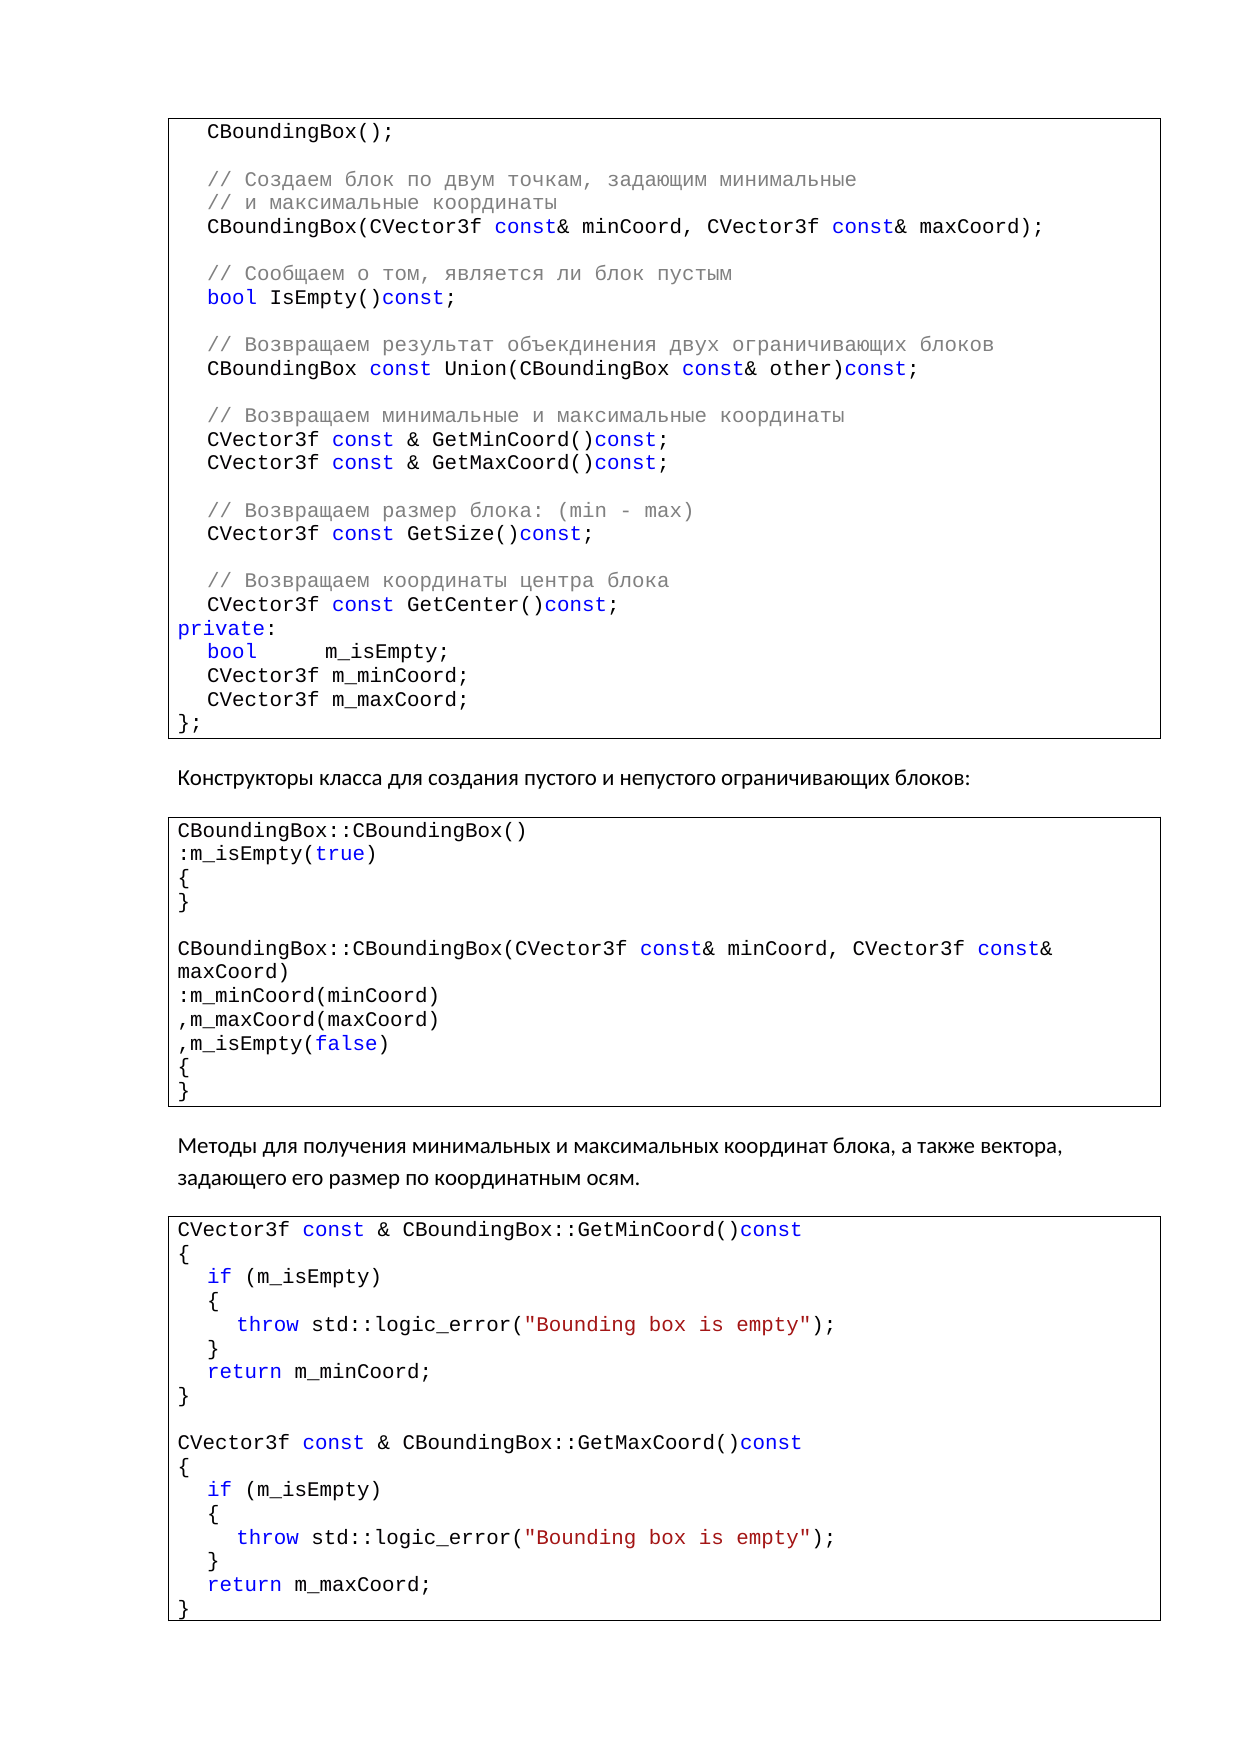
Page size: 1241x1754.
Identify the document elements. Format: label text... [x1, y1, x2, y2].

text :m_isEmpty(true) [177, 843, 1152, 867]
text throw std::logic_error("Bounding box is empty"); [177, 1527, 1152, 1550]
text CBoundingBox::CBoundingBox(CVector3f const& minCoord, CVector3f const& maxCoord) [177, 938, 1152, 985]
text return m_maxCoord; [177, 1574, 1152, 1598]
text ,m_maxCoord(maxCoord) [177, 1009, 1152, 1032]
text } [177, 1550, 1152, 1574]
text Конструкторы класса для создания пустого и непустого ограничивающих блоков: [177, 763, 1152, 792]
text if (m_isEmpty) [177, 1479, 1152, 1503]
text } [169, 1077, 1160, 1106]
text CVector3f const & CBoundingBox::GetMaxCoord()const [177, 1432, 1152, 1456]
text }; [169, 709, 1160, 738]
text // Возвращаем результат объекдинения двух ограничивающих блоков [177, 334, 1152, 358]
text { [177, 1503, 1152, 1527]
text bool IsEmpty()const; [177, 287, 1152, 310]
text CVector3f m_minCoord; [177, 665, 1152, 689]
text // Сообщаем о том, является ли блок пустым [177, 263, 1152, 287]
text CBoundingBox(CVector3f const& minCoord, CVector3f const& maxCoord); [177, 216, 1152, 239]
text if (m_isEmpty) [177, 1267, 1152, 1290]
text CVector3f const GetSize()const; [177, 523, 1152, 547]
text :m_minCoord(minCoord) [177, 985, 1152, 1009]
text return m_minCoord; [177, 1361, 1152, 1385]
text { [177, 1290, 1152, 1314]
text } [177, 891, 1152, 914]
text CBoundingBox(); [169, 119, 1160, 145]
text } [177, 1598, 1152, 1620]
text CVector3f const & CBoundingBox::GetMinCoord()const [169, 1217, 1160, 1243]
text ,m_isEmpty(false) [177, 1032, 1152, 1056]
text } [177, 1337, 1152, 1361]
text { [177, 867, 1152, 891]
text CVector3f const & GetMaxCoord()const; [177, 452, 1152, 476]
text CVector3f const & GetMinCoord()const; [177, 429, 1152, 452]
text { [177, 1243, 1152, 1267]
text private: [177, 618, 1152, 641]
text throw std::logic_error("Bounding box is empty"); [177, 1314, 1152, 1337]
text // Возвращаем размер блока: (min - max) [177, 499, 1152, 523]
text Методы для получения минимальных и максимальных координат блока, а также вектора, задающего его размер по координатным осям. [177, 1131, 1152, 1191]
text CVector3f const GetCenter()const; [177, 594, 1152, 618]
text // и максимальные координаты [177, 192, 1152, 216]
text CBoundingBox::CBoundingBox() [169, 818, 1160, 843]
text CVector3f m_maxCoord; [177, 689, 1152, 709]
text // Создаем блок по двум точкам, задающим минимальные [177, 168, 1152, 192]
text { [177, 1456, 1152, 1479]
text } [177, 1385, 1152, 1408]
text bool m_isEmpty; [177, 641, 1152, 665]
text { [177, 1056, 1152, 1077]
text // Возвращаем координаты центра блока [177, 571, 1152, 594]
text CBoundingBox const Union(CBoundingBox const& other)const; [177, 358, 1152, 381]
text // Возвращаем минимальные и максимальные координаты [177, 405, 1152, 429]
